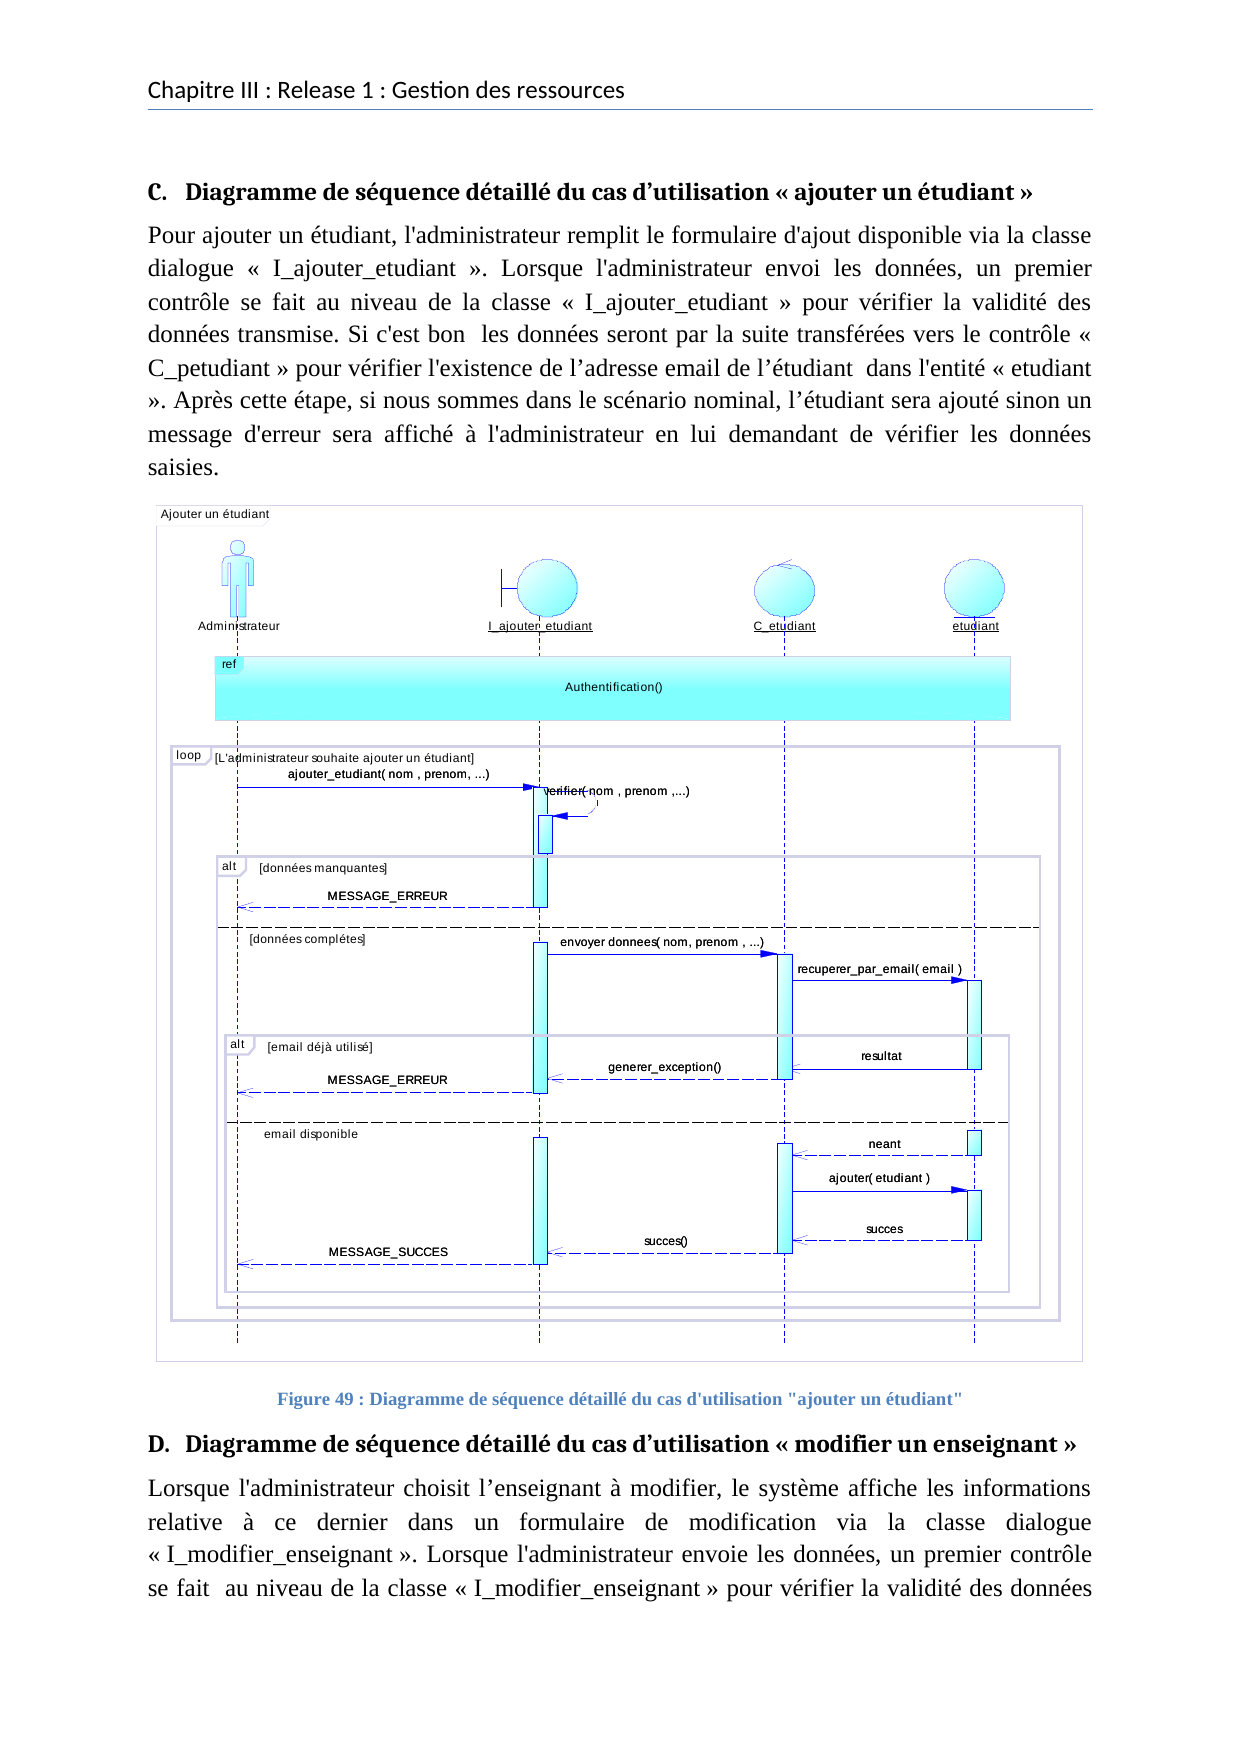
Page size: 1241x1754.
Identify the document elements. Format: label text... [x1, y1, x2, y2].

subtitle Diagramme de séquence détaillé du cas d’utilisation « ajouter un étudiant » [148, 177, 1093, 206]
text Figure 49 : Diagramme de séquence détaillé du cas d'utilisation "ajouter un étudiant" [148, 1388, 1093, 1409]
text Pour ajouter un étudiant, l'administrateur remplit le formulaire d'ajout disponible via la classe dialogue « I_ajouter_etudiant ». Lorsque l'administrateur envoi les données, un premier contrôle se fait au niveau de la classe « I_ajouter_etudiant » pour vérifier la validité des données transmise. Si c'est bon les données seront par la suite transférées vers le contrôle « C_petudiant » pour vérifier l'existence de l’adresse email de l’étudiant dans l'entité « etudiant ». Après cette étape, si nous sommes dans le scénario nominal, l’étudiant sera ajouté sinon un message d'erreur sera affiché à l'administrateur en lui demandant de vérifier les données saisies. [148, 221, 1093, 480]
subtitle Diagramme de séquence détaillé du cas d’utilisation « modifier un enseignant » [148, 1430, 1093, 1459]
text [148, 1473, 1093, 1601]
